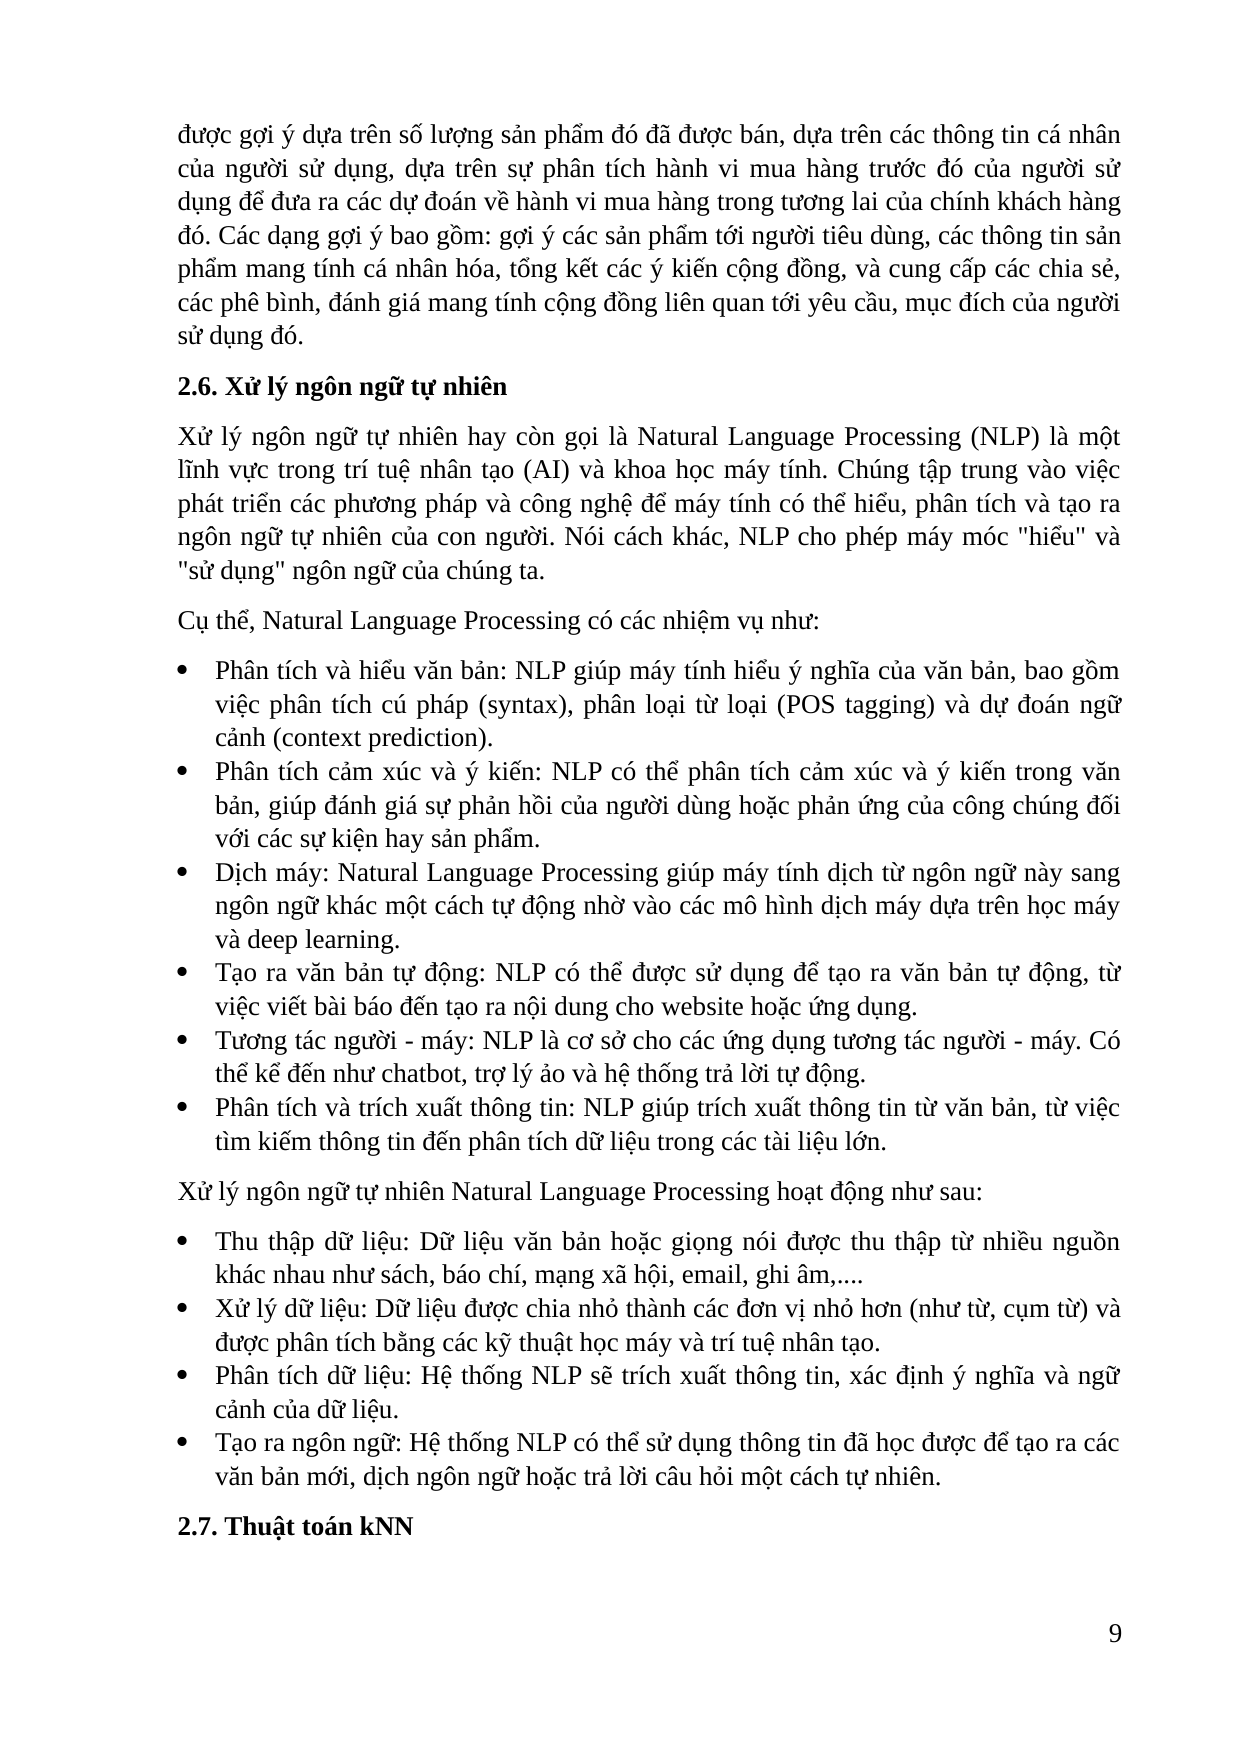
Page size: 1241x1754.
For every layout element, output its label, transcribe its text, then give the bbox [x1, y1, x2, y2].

subtitle 2.7. Thuật toán kNN [177, 1510, 1122, 1542]
list Xử lý dữ liệu: Dữ liệu được chia nhỏ thành các đơn vị nhỏ hơn (như từ, cụm từ) và được phân tích bằng các kỹ thuật học máy và trí tuệ nhân tạo. [177, 1292, 1122, 1357]
list Phân tích và hiểu văn bản: NLP giúp máy tính hiểu ý nghĩa của văn bản, bao gồm việc phân tích cú pháp (syntax), phân loại từ loại (POS tagging) và dự đoán ngữ cảnh (context prediction). [177, 654, 1122, 753]
list Phân tích cảm xúc và ý kiến: NLP có thể phân tích cảm xúc và ý kiến trong văn bản, giúp đánh giá sự phản hồi của người dùng hoặc phản ứng của công chúng đối với các sự kiện hay sản phẩm. [177, 755, 1122, 853]
list Tương tác người - máy: NLP là cơ sở cho các ứng dụng tương tác người - máy. Có thể kể đến như chatbot, trợ lý ảo và hệ thống trả lời tự động. [177, 1024, 1122, 1088]
list Tạo ra ngôn ngữ: Hệ thống NLP có thể sử dụng thông tin đã học được để tạo ra các văn bản mới, dịch ngôn ngữ hoặc trả lời câu hỏi một cách tự nhiên. [177, 1427, 1122, 1491]
list Thu thập dữ liệu: Dữ liệu văn bản hoặc giọng nói được thu thập từ nhiều nguồn khác nhau như sách, báo chí, mạng xã hội, email, ghi âm,.... [177, 1225, 1122, 1290]
list Dịch máy: Natural Language Processing giúp máy tính dịch từ ngôn ngữ này sang ngôn ngữ khác một cách tự động nhờ vào các mô hình dịch máy dựa trên học máy và deep learning. [177, 856, 1122, 954]
list Phân tích và trích xuất thông tin: NLP giúp trích xuất thông tin từ văn bản, từ việc tìm kiếm thông tin đến phân tích dữ liệu trong các tài liệu lớn. [177, 1091, 1122, 1156]
subtitle 2.6. Xử lý ngôn ngữ tự nhiên [177, 369, 1122, 401]
text Xử lý ngôn ngữ tự nhiên hay còn gọi là Natural Language Processing (NLP) là một lĩnh vực trong trí tuệ nhân tạo (AI) và khoa học máy tính. Chúng tập trung vào việc phát triển các phương pháp và công nghệ để máy tính có thể hiểu, phân tích và tạo ra ngôn ngữ tự nhiên của con người. Nói cách khác, NLP cho phép máy móc "hiểu" và "sử dụng" ngôn ngữ của chúng ta. [177, 420, 1122, 585]
text Cụ thể, Natural Language Processing có các nhiệm vụ như: [177, 604, 1122, 635]
list Phân tích dữ liệu: Hệ thống NLP sẽ trích xuất thông tin, xác định ý nghĩa và ngữ cảnh của dữ liệu. [177, 1359, 1122, 1424]
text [177, 118, 1122, 351]
list Tạo ra văn bản tự động: NLP có thể được sử dụng để tạo ra văn bản tự động, từ việc viết bài báo đến tạo ra nội dung cho website hoặc ứng dụng. [177, 957, 1122, 1021]
text Xử lý ngôn ngữ tự nhiên Natural Language Processing hoạt động như sau: [177, 1175, 1122, 1206]
